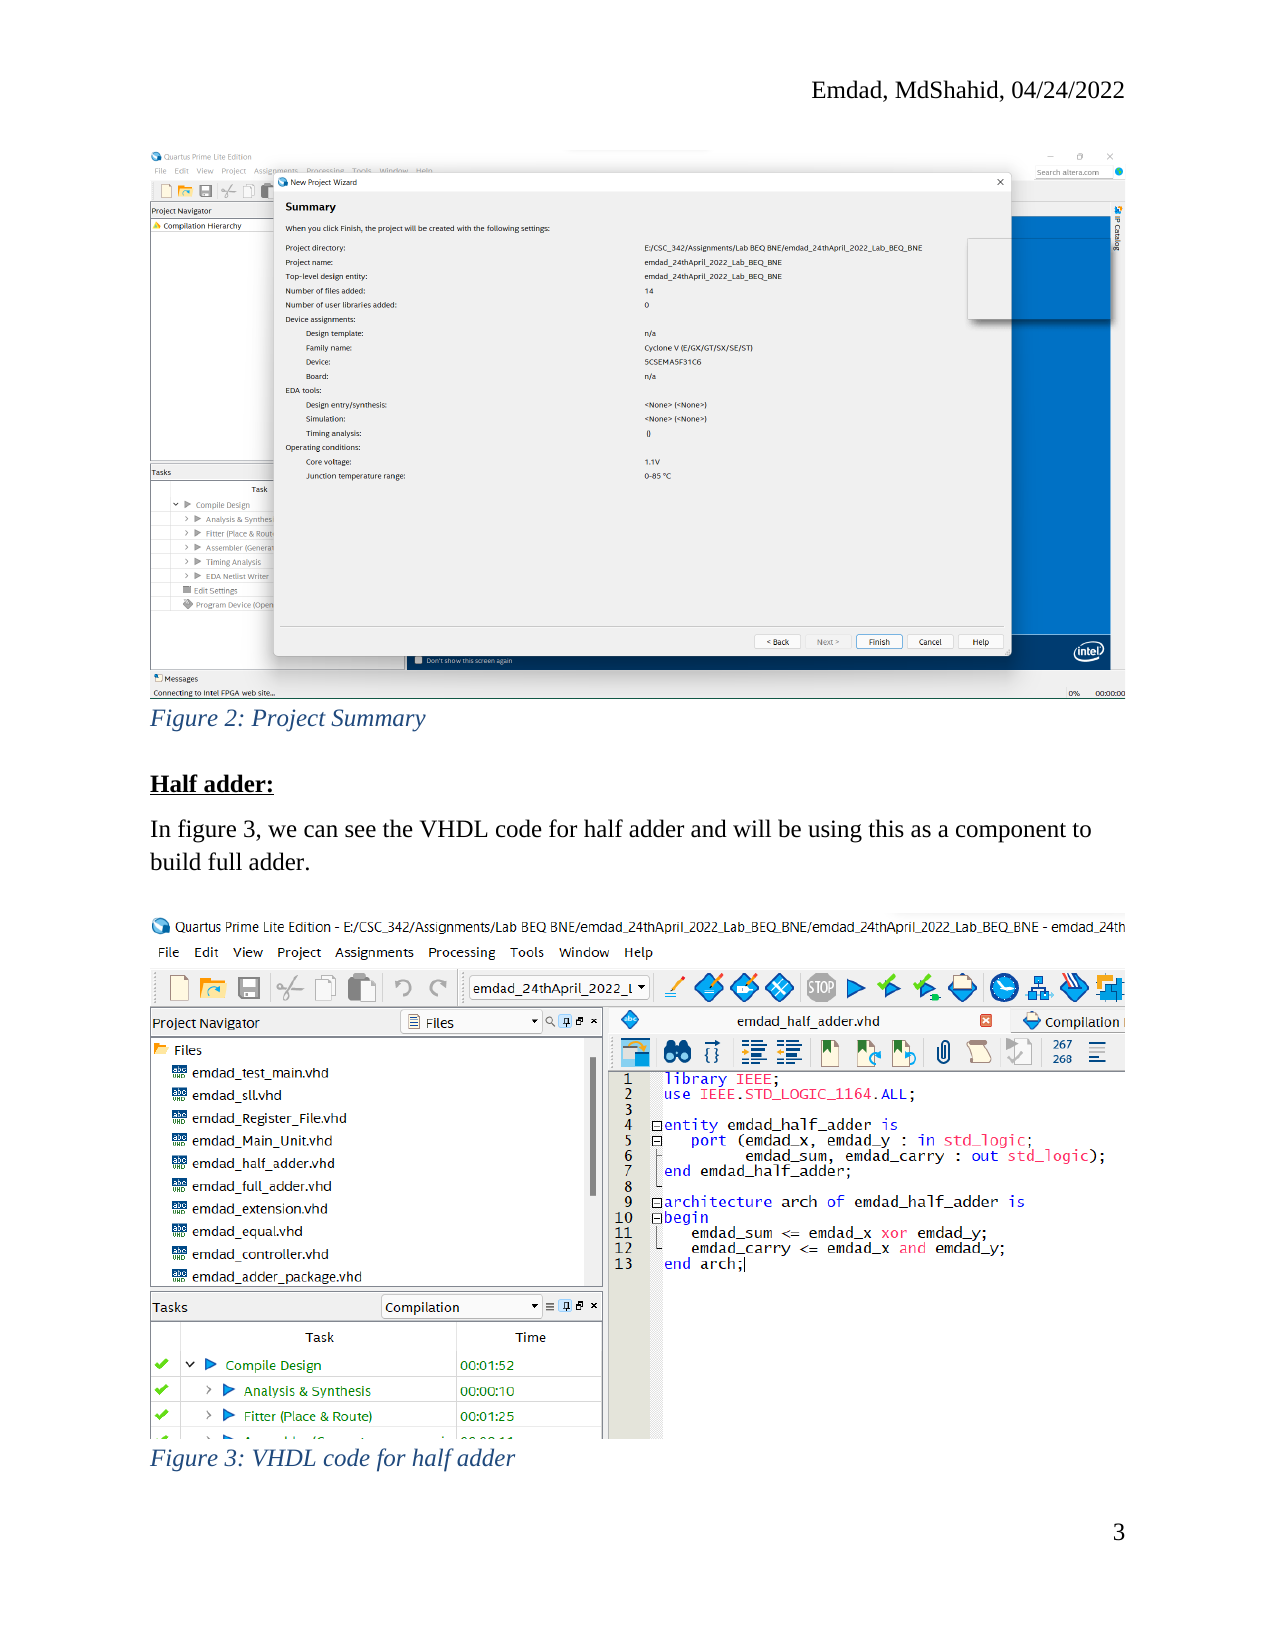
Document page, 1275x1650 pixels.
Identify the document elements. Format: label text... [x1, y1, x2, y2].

text Figure 3: VHDL code for half adder [150, 1443, 1125, 1472]
picture [150, 150, 1125, 699]
subtitle Half adder: [150, 769, 1125, 798]
text Figure 2: Project Summary [150, 703, 1125, 731]
text In figure 3, we can see the VHDL code for half adder and will be using this as a component to build full adder. [150, 814, 1125, 876]
picture [150, 913, 1125, 1439]
